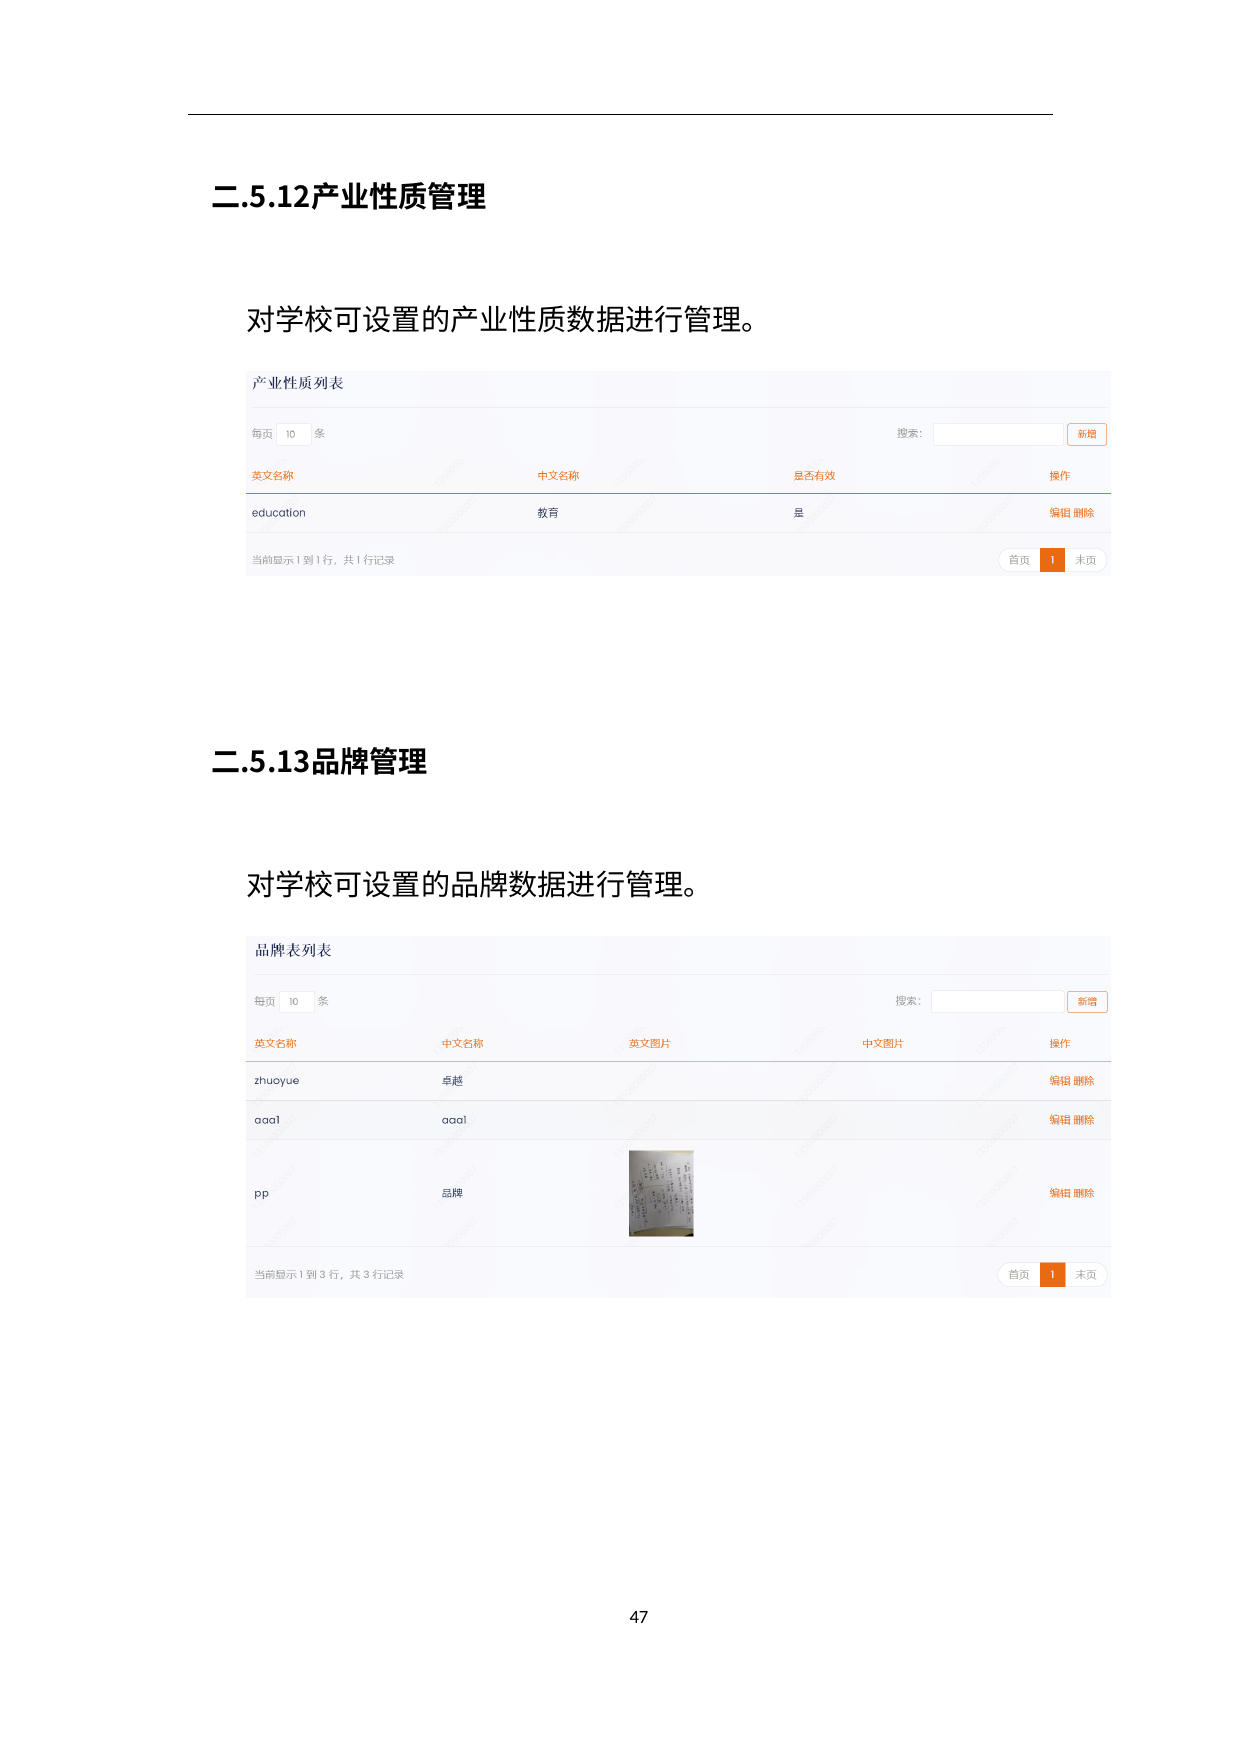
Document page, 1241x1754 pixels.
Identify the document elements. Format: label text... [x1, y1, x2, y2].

text 对学校可设置的产业性质数据进行管理。 [187, 285, 1053, 350]
picture [245, 936, 1112, 1298]
subtitle 产业性质管理 [187, 162, 1053, 227]
text 对学校可设置的品牌数据进行管理。 [187, 850, 1053, 915]
picture [245, 371, 1112, 576]
subtitle 品牌管理 [187, 727, 1053, 792]
